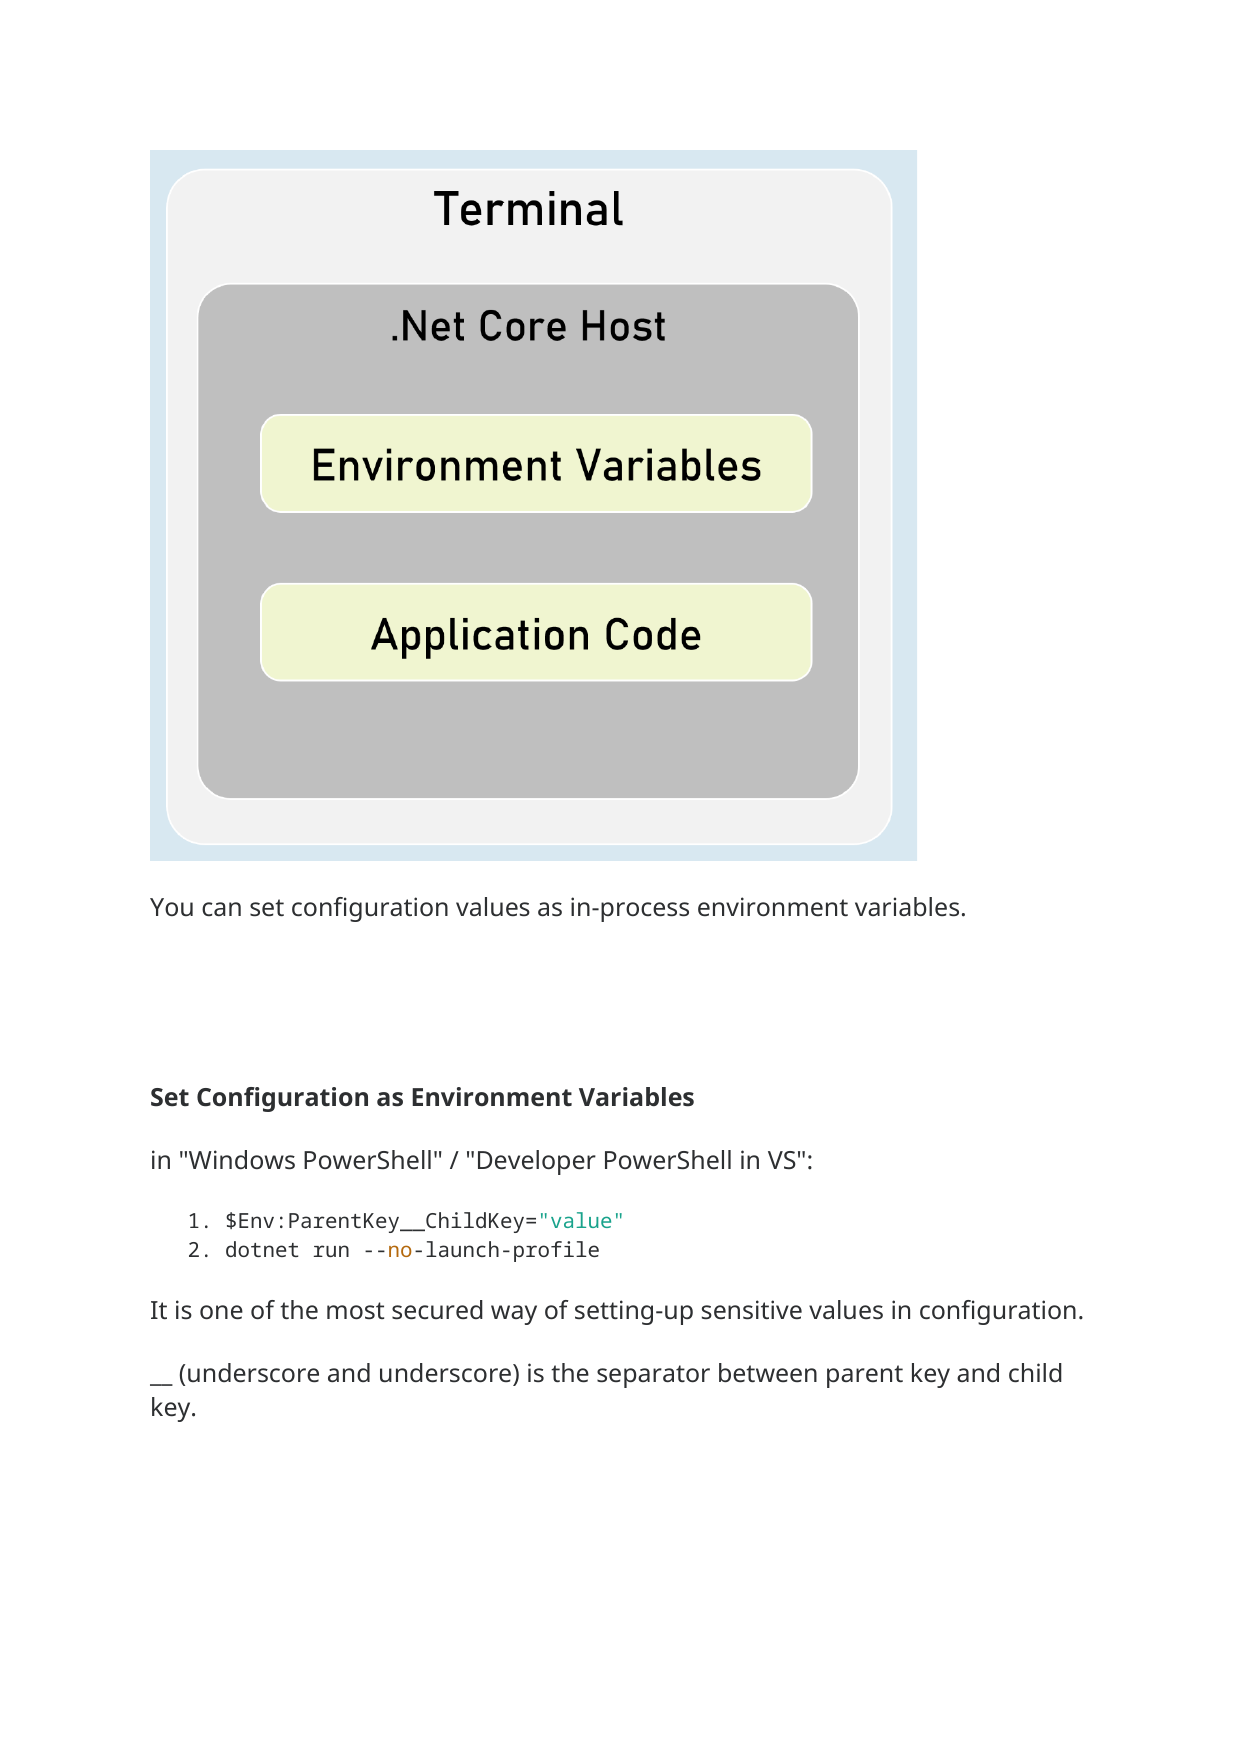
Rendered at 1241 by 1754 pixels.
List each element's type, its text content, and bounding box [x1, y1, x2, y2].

list $Env:ParentKey__ChildKey="value" [187, 1206, 1090, 1235]
picture [150, 150, 918, 861]
text Set Configuration as Environment Variables [150, 1080, 1090, 1114]
text __ (underscore and underscore) is the separator between parent key and child key. [150, 1356, 1090, 1424]
text You can set configuration values as in-process environment variables. [150, 890, 1090, 924]
list dotnet run --no-launch-profile [187, 1235, 1090, 1263]
text It is one of the most secured way of setting-up sensitive values in configuration. [150, 1292, 1090, 1326]
text in "Windows PowerShell" / "Developer PowerShell in VS": [150, 1143, 1090, 1177]
